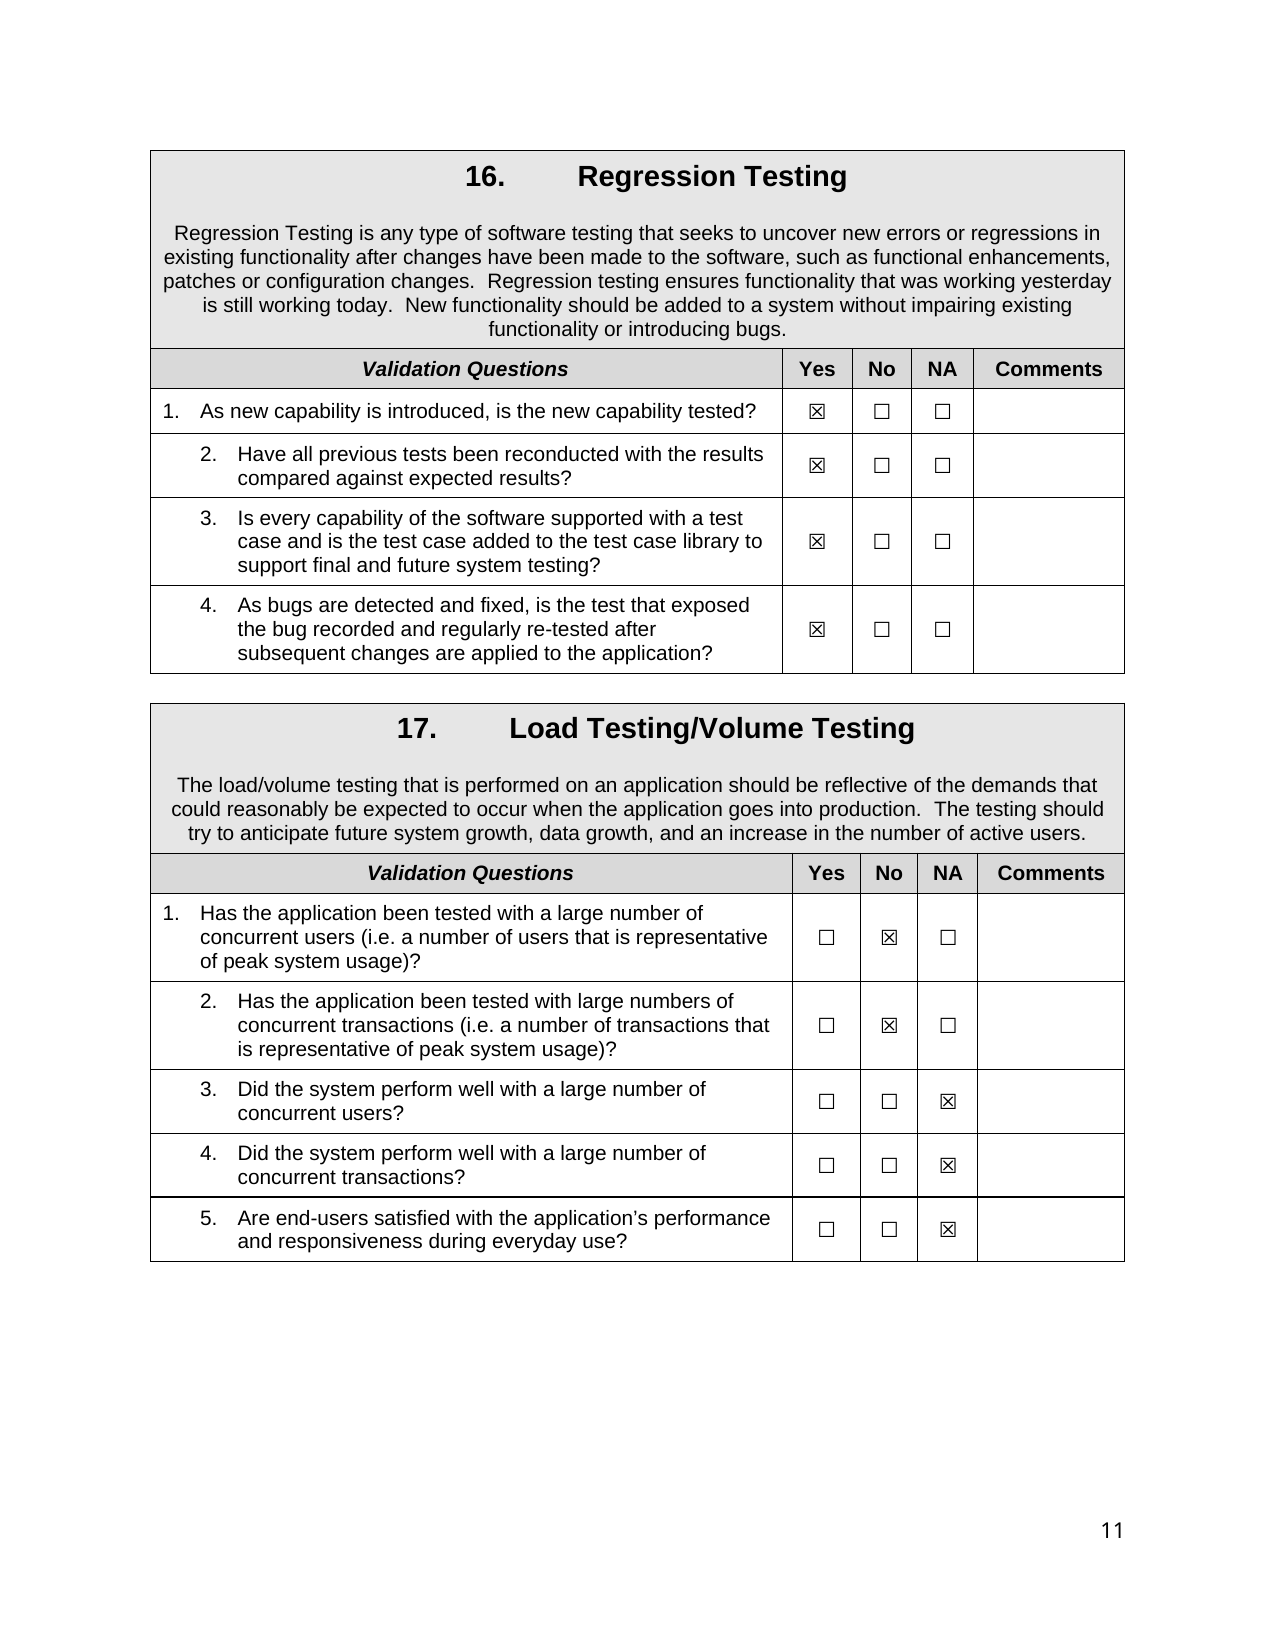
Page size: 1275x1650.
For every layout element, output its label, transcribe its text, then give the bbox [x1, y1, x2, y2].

table_cell ☐ [853, 498, 911, 585]
table_cell ☒ [783, 498, 852, 585]
table_cell ☐ [853, 434, 911, 497]
table_cell Validation Questions [151, 854, 792, 893]
table_cell Has the application been tested with a large number of concurrent users (i.e. a number of users that is representative of peak system usage)? [151, 894, 792, 981]
table_header Regression Testing Regression Testing is any type of software testing that seeks to uncover new errors or regressions in existing functionality after changes have been made to the software, such as functional enhancements, patches or configuration changes. Regression testing ensures functionality that was working yesterday is still working today. New functionality should be added to a system without impairing existing functionality or introducing bugs. [151, 151, 1124, 348]
table_cell [978, 894, 1124, 981]
table_cell ☐ [912, 389, 973, 433]
table_cell ☐ [793, 894, 860, 981]
table_cell Is every capability of the software supported with a test case and is the test case added to the test case library to support final and future system testing? [151, 498, 782, 585]
table_cell Comments [974, 349, 1124, 388]
table_cell Did the system perform well with a large number of concurrent users? [151, 1070, 792, 1132]
table_cell ☐ [853, 389, 911, 433]
table_cell [978, 982, 1124, 1068]
table_cell Comments [978, 854, 1124, 893]
table_cell Are end-users satisfied with the application’s performance and responsiveness during everyday use? [151, 1198, 792, 1261]
table_cell ☒ [861, 982, 917, 1068]
table_cell ☒ [783, 586, 852, 673]
table_cell ☐ [912, 586, 973, 673]
table_cell Validation Questions [151, 349, 782, 388]
table_cell No [853, 349, 911, 388]
table_cell Yes [783, 349, 852, 388]
table_cell ☒ [918, 1070, 977, 1132]
table_cell ☐ [861, 1134, 917, 1196]
table_cell ☐ [912, 498, 973, 585]
table_cell [978, 1134, 1124, 1196]
table_cell ☐ [912, 434, 973, 497]
table_cell ☐ [918, 894, 977, 981]
table_cell [974, 434, 1124, 497]
table_cell [978, 1070, 1124, 1132]
table_cell ☒ [783, 389, 852, 433]
table_cell ☐ [793, 1070, 860, 1132]
table_cell NA [918, 854, 977, 893]
table_cell ☐ [793, 982, 860, 1068]
table_cell No [861, 854, 917, 893]
table_cell [974, 498, 1124, 585]
table_cell ☒ [783, 434, 852, 497]
table_cell Has the application been tested with large numbers of concurrent transactions (i.e. a number of transactions that is representative of peak system usage)? [151, 982, 792, 1068]
table_cell [974, 389, 1124, 433]
table_cell ☐ [918, 982, 977, 1068]
table_cell ☐ [861, 1070, 917, 1132]
table_cell NA [912, 349, 973, 388]
table_cell ☐ [793, 1198, 860, 1261]
table_cell [974, 586, 1124, 673]
table_cell As bugs are detected and fixed, is the test that exposed the bug recorded and regularly re-tested after subsequent changes are applied to the application? [151, 586, 782, 673]
table_header Load Testing/Volume Testing The load/volume testing that is performed on an application should be reflective of the demands that could reasonably be expected to occur when the application goes into production. The testing should try to anticipate future system growth, data growth, and an increase in the number of active users. [151, 704, 1124, 853]
table_cell As new capability is introduced, is the new capability tested? [151, 389, 782, 433]
table_cell ☒ [861, 894, 917, 981]
table_cell Yes [793, 854, 860, 893]
table_cell ☒ [918, 1134, 977, 1196]
table_cell Did the system perform well with a large number of concurrent transactions? [151, 1134, 792, 1196]
table_cell ☐ [861, 1198, 917, 1261]
table_cell Have all previous tests been reconducted with the results compared against expected results? [151, 434, 782, 497]
table_cell ☐ [853, 586, 911, 673]
table_cell [978, 1198, 1124, 1261]
table_cell ☒ [918, 1198, 977, 1261]
table_cell ☐ [793, 1134, 860, 1196]
